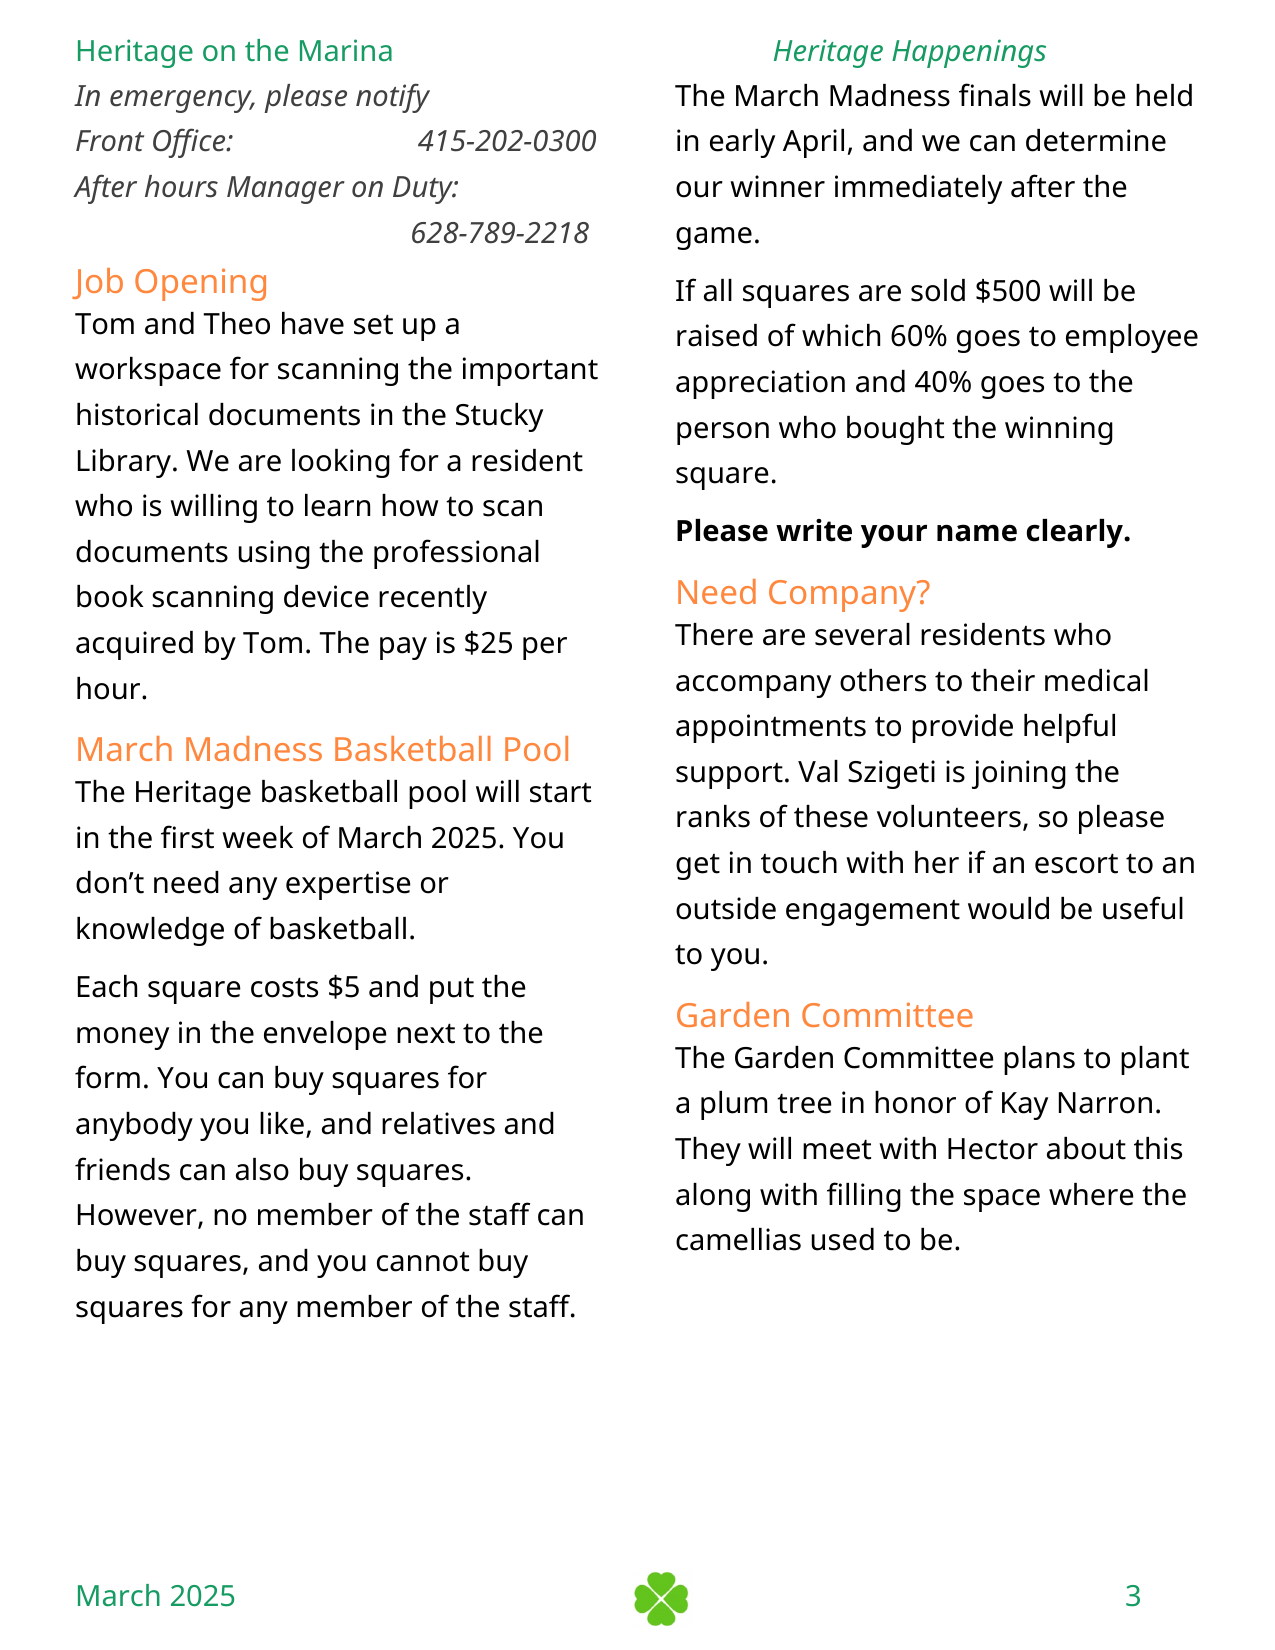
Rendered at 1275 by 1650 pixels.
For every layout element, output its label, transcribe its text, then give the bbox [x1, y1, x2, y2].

subtitle Need Company? [675, 569, 1200, 614]
text 628-789-2218 [75, 212, 600, 252]
text After hours Manager on Duty: [75, 166, 600, 206]
text The Heritage basketball pool will start in the first week of March 2025. You don’t need any expertise or knowledge of basketball. [75, 771, 600, 948]
subtitle March Madness Basketball Pool [75, 726, 600, 771]
text There are several residents who accompany others to their medical appointments to provide helpful support. Val Szigeti is joining the ranks of these volunteers, so please get in touch with her if an escort to an outside engagement would be useful to you. [675, 614, 1200, 973]
text Please write your name clearly. [675, 511, 1200, 550]
text Tom and Theo have set up a workspace for scanning the important historical documents in the Stucky Library. We are looking for a resident who is willing to learn how to scan documents using the professional book scanning device recently acquired by Tom. The pay is $25 per hour. [75, 303, 600, 708]
text The March Madness finals will be held in early April, and we can determine our winner immediately after the game. [675, 75, 1200, 252]
text In emergency, please notify Front Office: 415-202-0300 [75, 75, 600, 160]
subtitle Garden Committee [675, 992, 1200, 1037]
text The Garden Committee plans to plant a plum tree in honor of Kay Narron. They will meet with Hector about this along with filling the space where the camellias used to be. [675, 1037, 1200, 1259]
picture [631, 1569, 693, 1629]
text Each square costs $5 and put the money in the envelope next to the form. You can buy squares for anybody you like, and relatives and friends can also buy squares. However, no member of the staff can buy squares, and you cannot buy squares for any member of the staff. [75, 966, 600, 1326]
text If all squares are sold $500 will be raised of which 60% goes to employee appreciation and 40% goes to the person who bought the winning square. [675, 270, 1200, 492]
subtitle Job Opening [75, 257, 600, 303]
